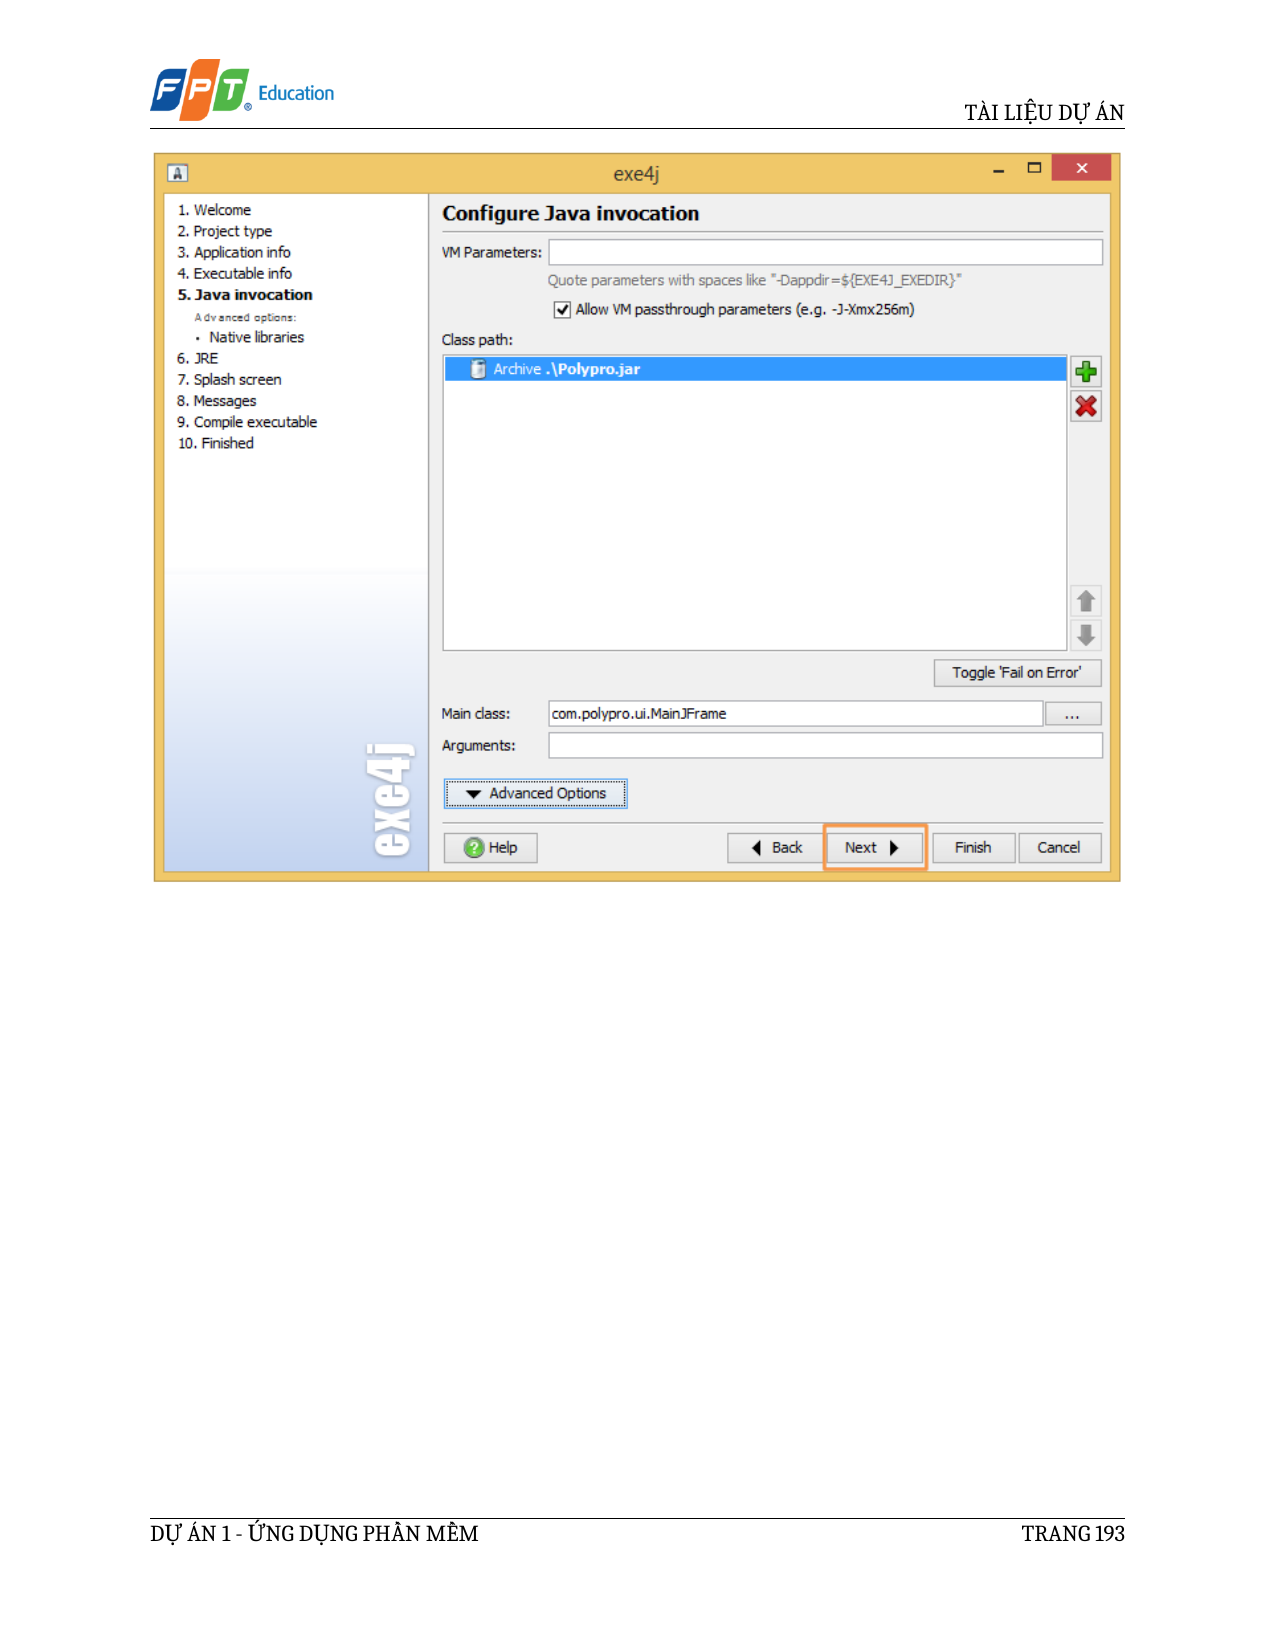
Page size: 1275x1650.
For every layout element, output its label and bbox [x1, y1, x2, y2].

picture [150, 150, 1125, 886]
picture [150, 59, 336, 121]
